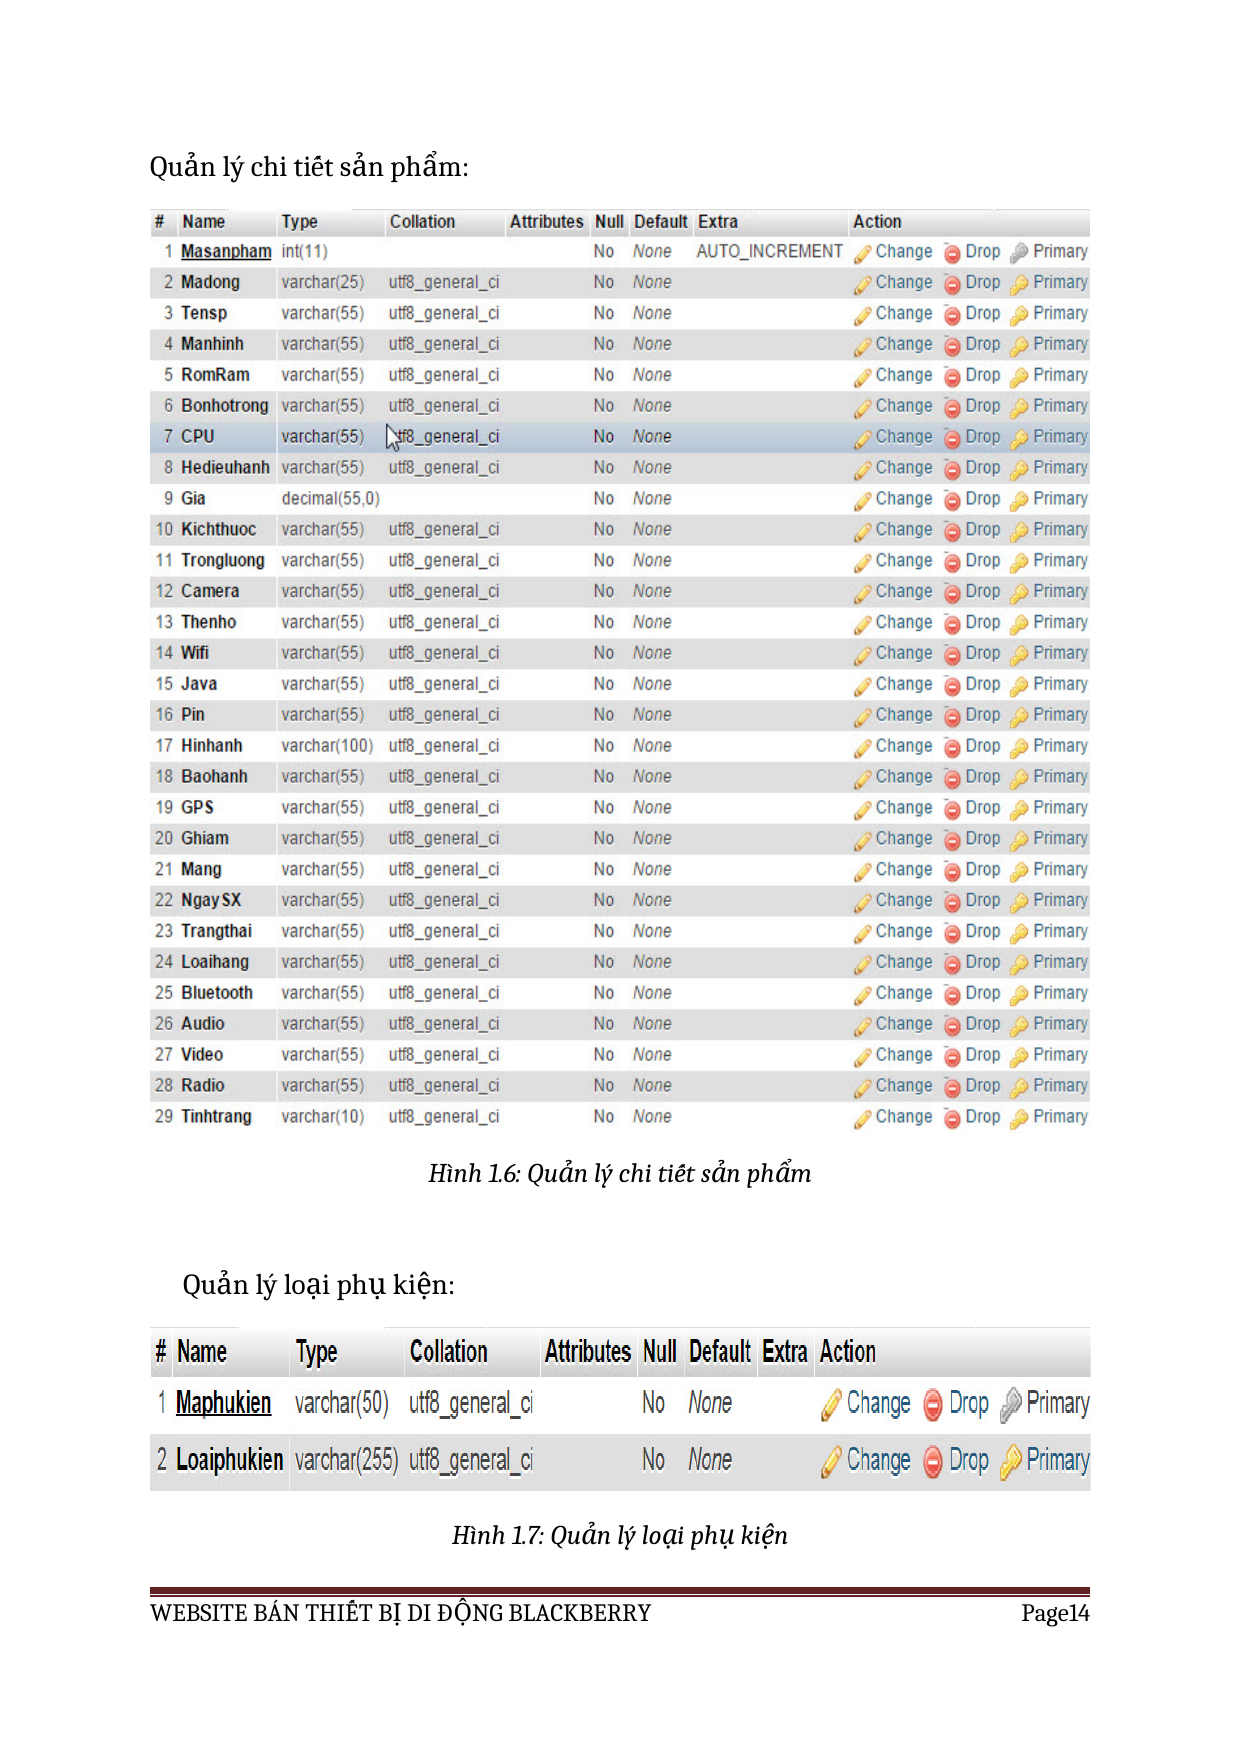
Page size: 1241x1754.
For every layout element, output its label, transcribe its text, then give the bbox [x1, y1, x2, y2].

picture [150, 1327, 1091, 1495]
text Quản lý chi tiết sản phẩm: [150, 150, 1090, 183]
text Hình 1.6: Quản lý chi tiết sản phẩm [150, 1158, 1090, 1189]
picture [150, 209, 1090, 1133]
text Hình 1.7: Quản lý loại phụ kiện [150, 1520, 1090, 1551]
text Quản lý loại phụ kiện: [150, 1268, 1090, 1302]
